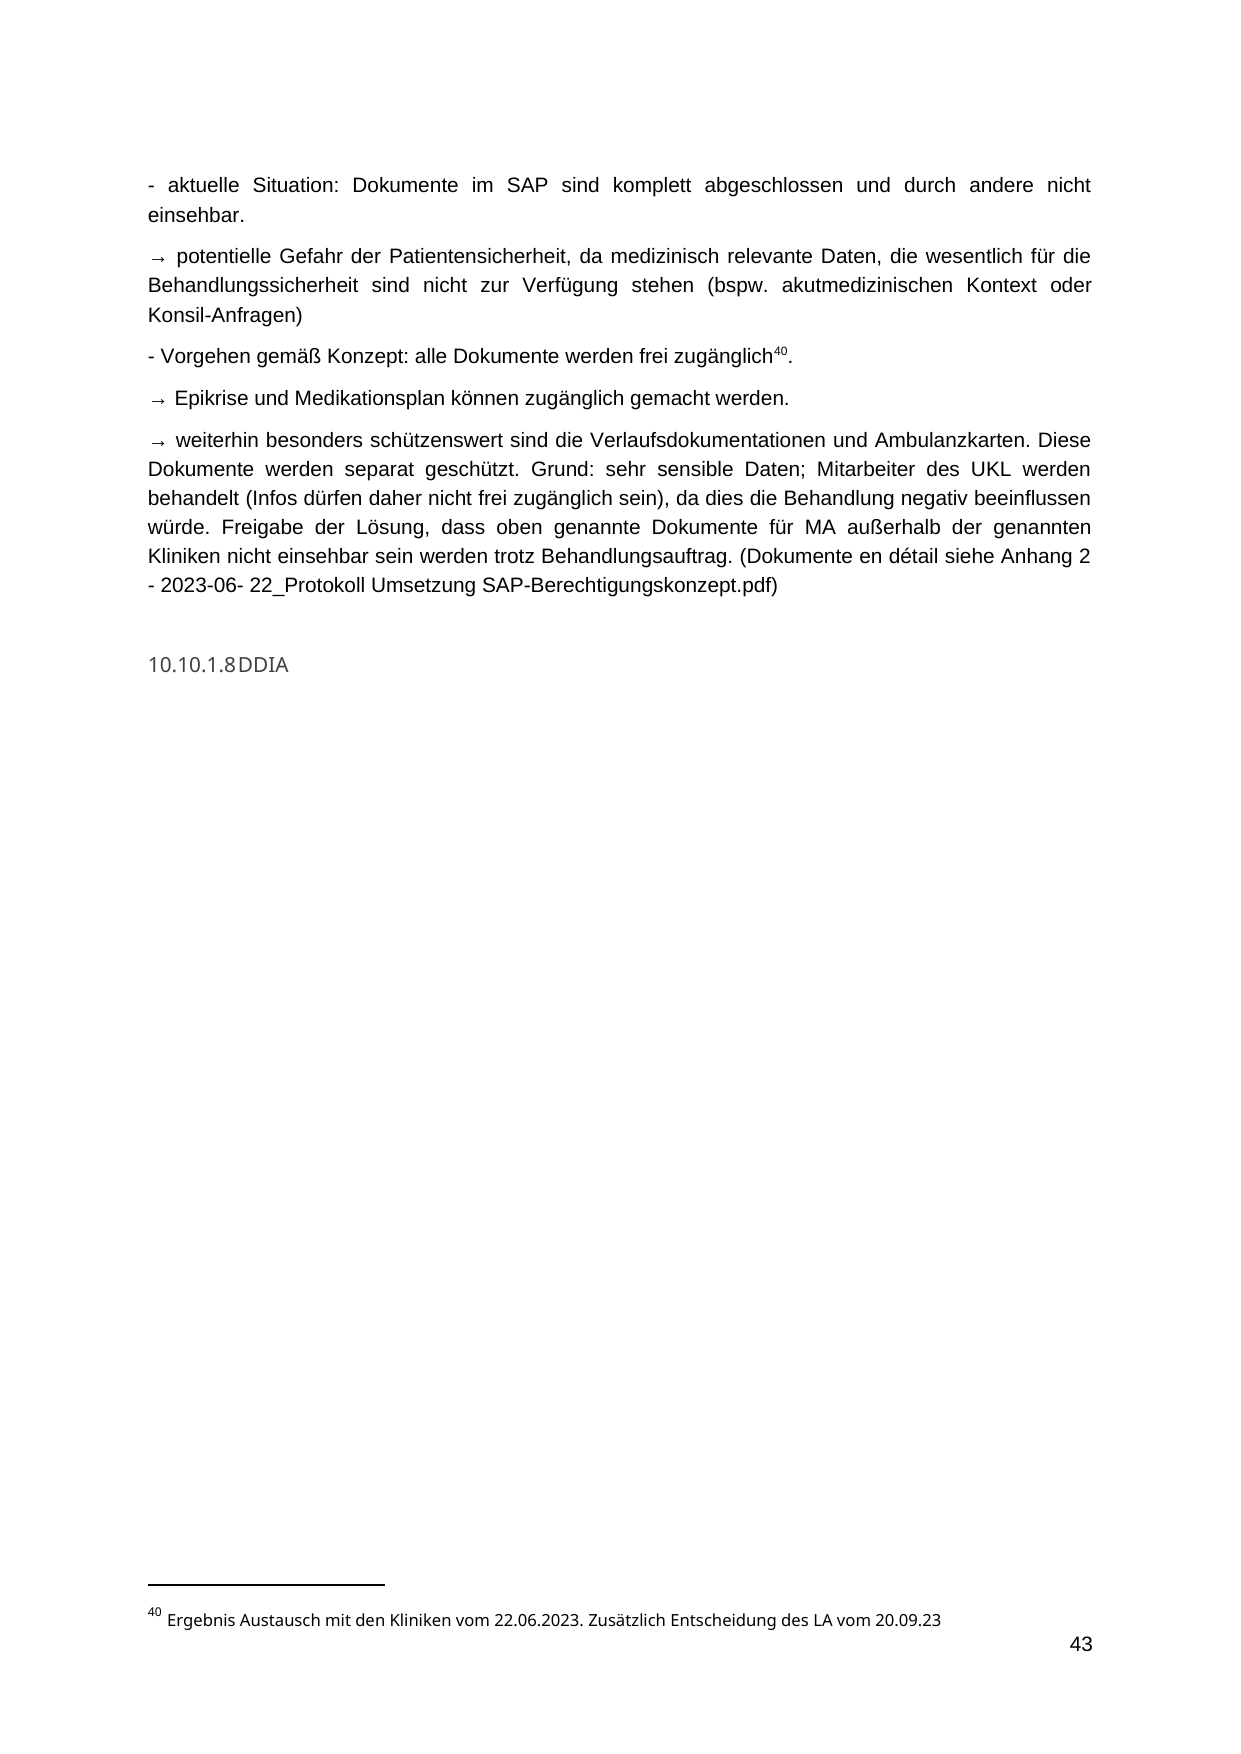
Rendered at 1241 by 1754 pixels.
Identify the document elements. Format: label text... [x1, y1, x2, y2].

text → weiterhin besonders schützenswert sind die Verlaufsdokumentationen und Ambulanzkarten. Diese Dokumente werden separat geschützt. Grund: sehr sensible Daten; Mitarbeiter des UKL werden behandelt (Infos dürfen daher nicht frei zugänglich sein), da dies die Behandlung negativ beeinflussen würde. Freigabe der Lösung, dass oben genannte Dokumente für MA außerhalb der genannten Kliniken nicht einsehbar sein werden trotz Behandlungsauftrag. (Dokumente en détail siehe Anhang 2 - 2023-06- 22_Protokoll Umsetzung SAP-Berechtigungskonzept.pdf) [148, 424, 1093, 599]
text → potentielle Gefahr der Patientensicherheit, da medizinisch relevante Daten, die wesentlich für die Behandlungssicherheit sind nicht zur Verfügung stehen (bspw. akutmedizinischen Kontext oder Konsil-Anfragen) [148, 240, 1093, 328]
subtitle DDIA [148, 649, 1093, 678]
text - Vorgehen gemäß Konzept: alle Dokumente werden frei zugänglich. [148, 340, 1093, 369]
text → Epikrise und Medikationsplan können zugänglich gemacht werden. [148, 382, 1093, 411]
text - aktuelle Situation: Dokumente im SAP sind komplett abgeschlossen und durch andere nicht einsehbar. [148, 169, 1093, 228]
